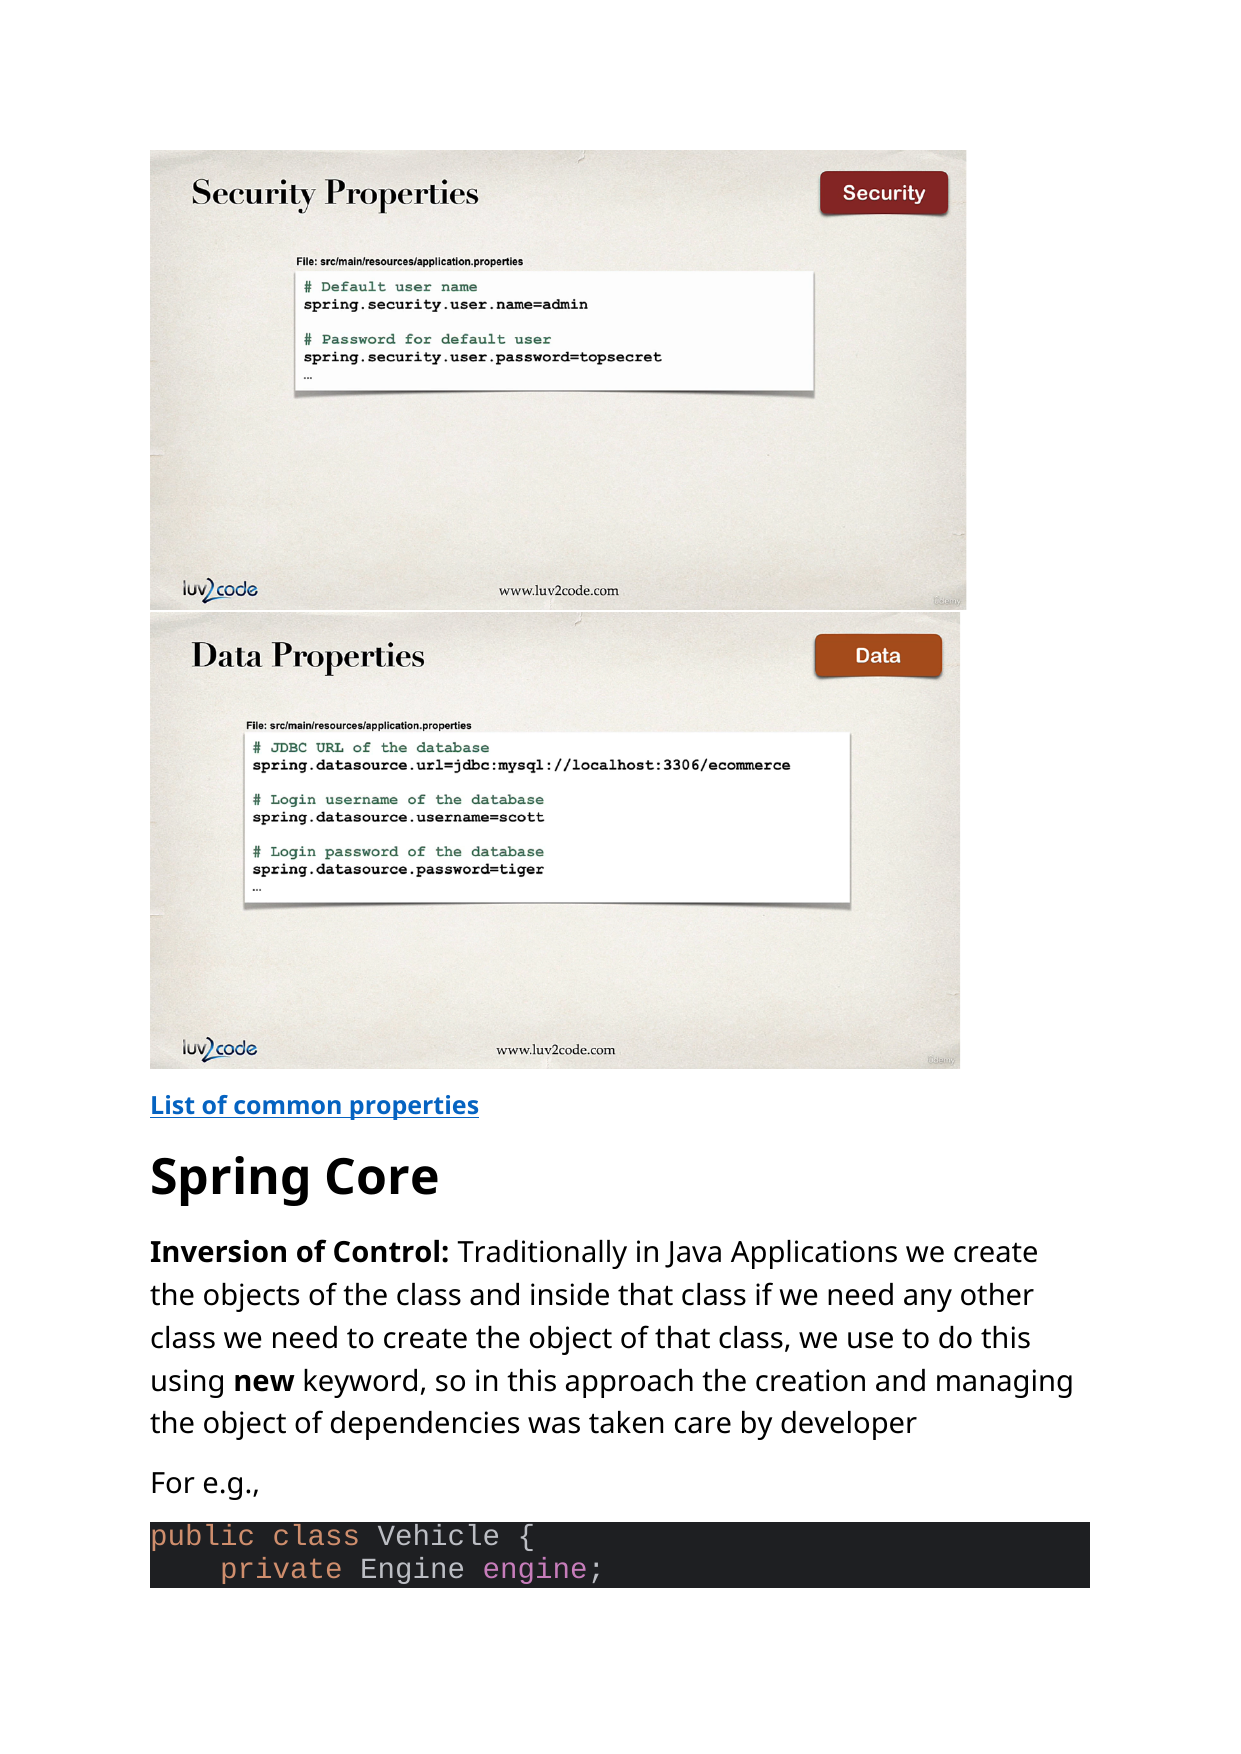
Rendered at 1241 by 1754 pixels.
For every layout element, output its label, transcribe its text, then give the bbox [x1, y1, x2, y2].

text Spring Core [150, 1141, 1090, 1209]
text Inversion of Control: Traditionally in Java Applications we create the objects of the class and inside that class if we need any other class we need to create the object of that class, we use to do this using new keyword, so in this approach the creation and managing the object of dependencies was taken care by developer [150, 1231, 1090, 1442]
picture [150, 612, 961, 1069]
text For e.g., [150, 1462, 1090, 1502]
picture [150, 150, 967, 610]
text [150, 1522, 1090, 1588]
text List of common properties [150, 1088, 1090, 1122]
